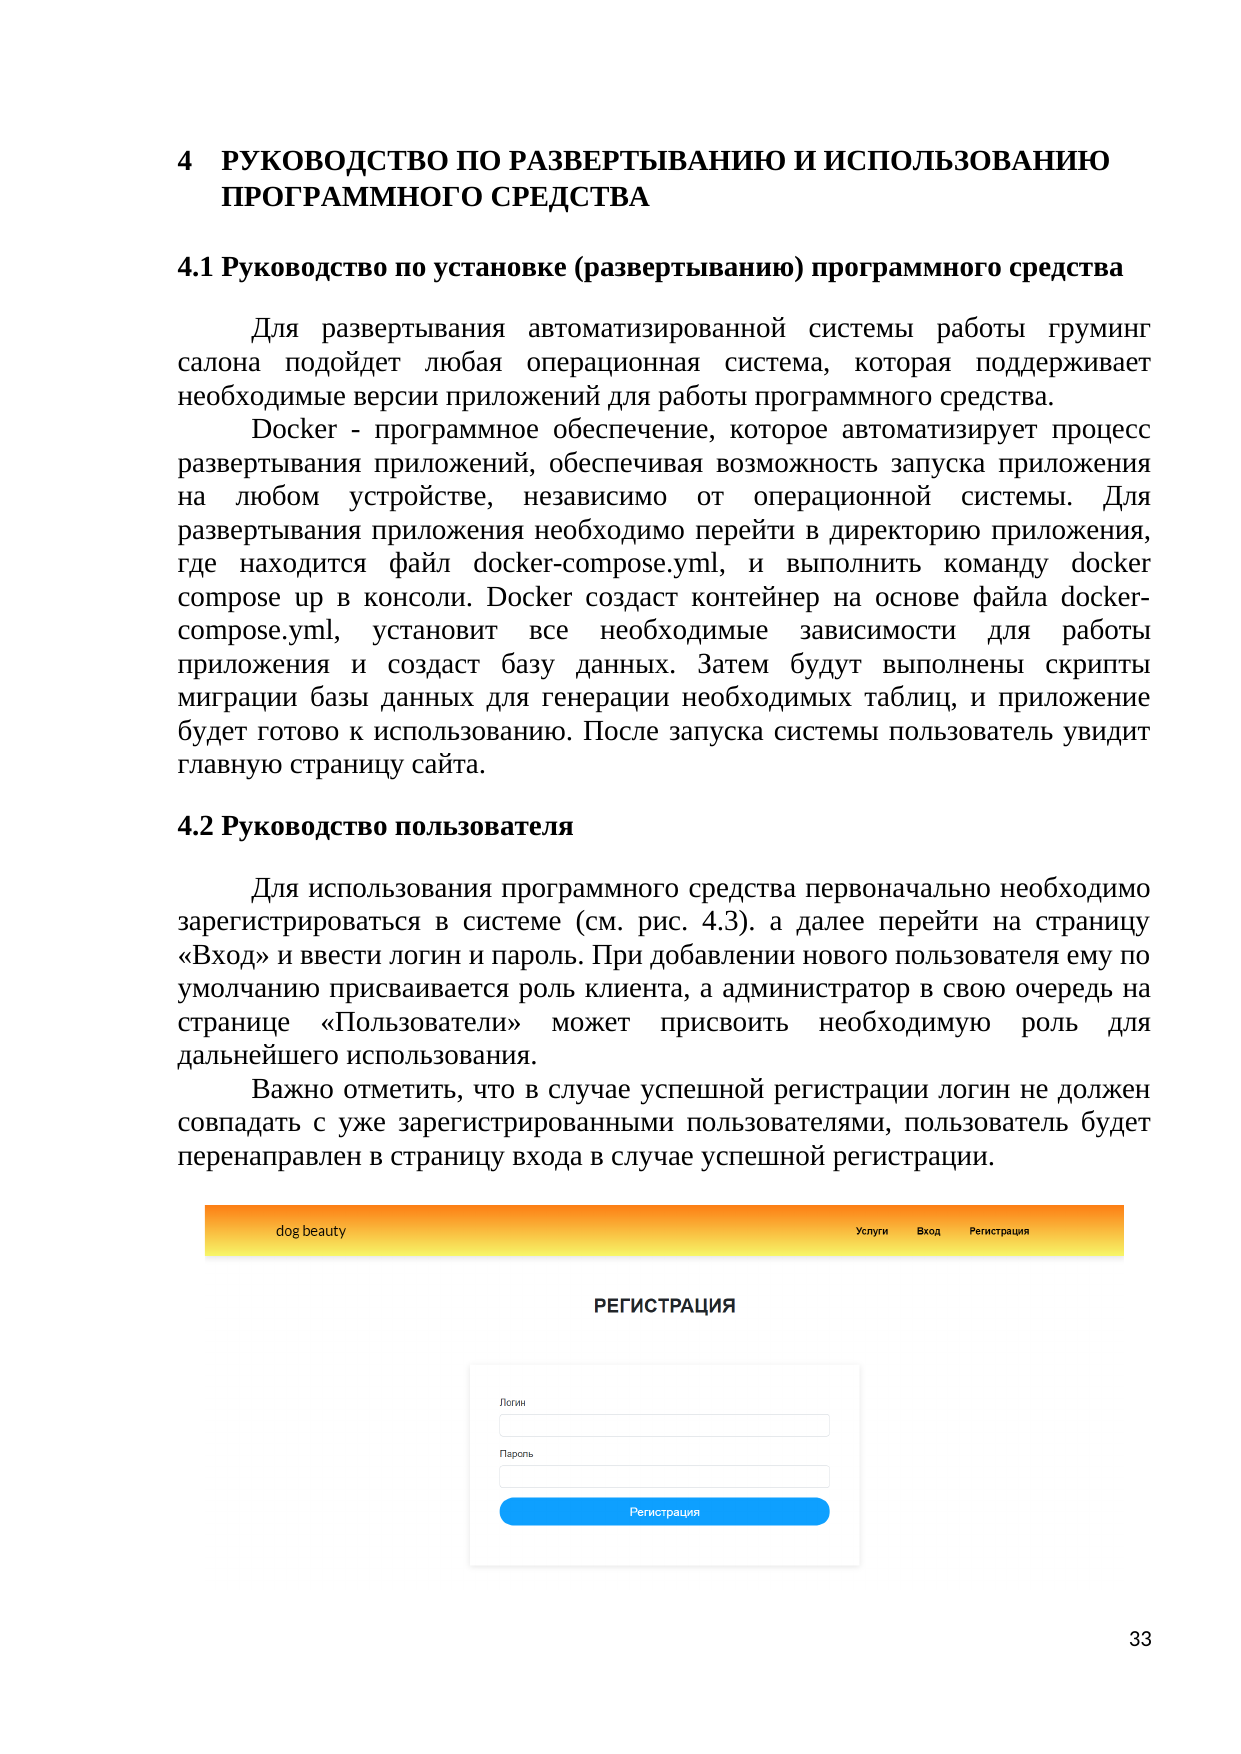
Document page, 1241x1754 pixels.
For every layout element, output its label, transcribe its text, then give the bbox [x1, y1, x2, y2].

subtitle Руководство пользователя [177, 808, 1152, 842]
text Для развертывания автоматизированной системы работы груминг салона подойдет любая операционная система, которая поддерживает необходимые версии приложений для работы программного средства. [177, 311, 1152, 411]
subtitle Руководство по установке (развертыванию) программного средства [177, 249, 1152, 282]
picture [204, 1205, 1124, 1590]
text Docker - программное обеспечение, которое автоматизирует процесс развертывания приложений, обеспечивая возможность запуска приложения на любом устройстве, независимо от операционной системы. Для развертывания приложения необходимо перейти в директорию приложения, где находится файл docker-compose.yml, и выполнить команду docker compose up в консоли. Docker создаст контейнер на основе файла docker-compose.yml, установит все необходимые зависимости для работы приложения и создаст базу данных. Затем будут выполнены скрипты миграции базы данных для генерации необходимых таблиц, и приложение будет готово к использованию. После запуска системы пользователь увидит главную страницу сайта. [177, 411, 1152, 780]
text Важно отметить, что в случае успешной регистрации логин не должен совпадать с уже зарегистрированными пользователями, пользователь будет перенаправлен в страницу входа в случае успешной регистрации. [177, 1071, 1152, 1172]
subtitle РУКОВОДСТВО ПО РАЗВЕРТЫВАНИЮ И ИСПОЛЬЗОВАНИЮ ПРОГРАММНОГО СРЕДСТВА [177, 143, 1152, 213]
text Для использования программного средства первоначально необходимо зарегистрироваться в системе (см. рис. 4.3). а далее перейти на страницу «Вход» и ввести логин и пароль. При добавлении нового пользователя ему по умолчанию присваивается роль клиента, а администратор в свою очередь на странице «Пользователи» может присвоить необходимую роль для дальнейшего использования. [177, 870, 1152, 1071]
